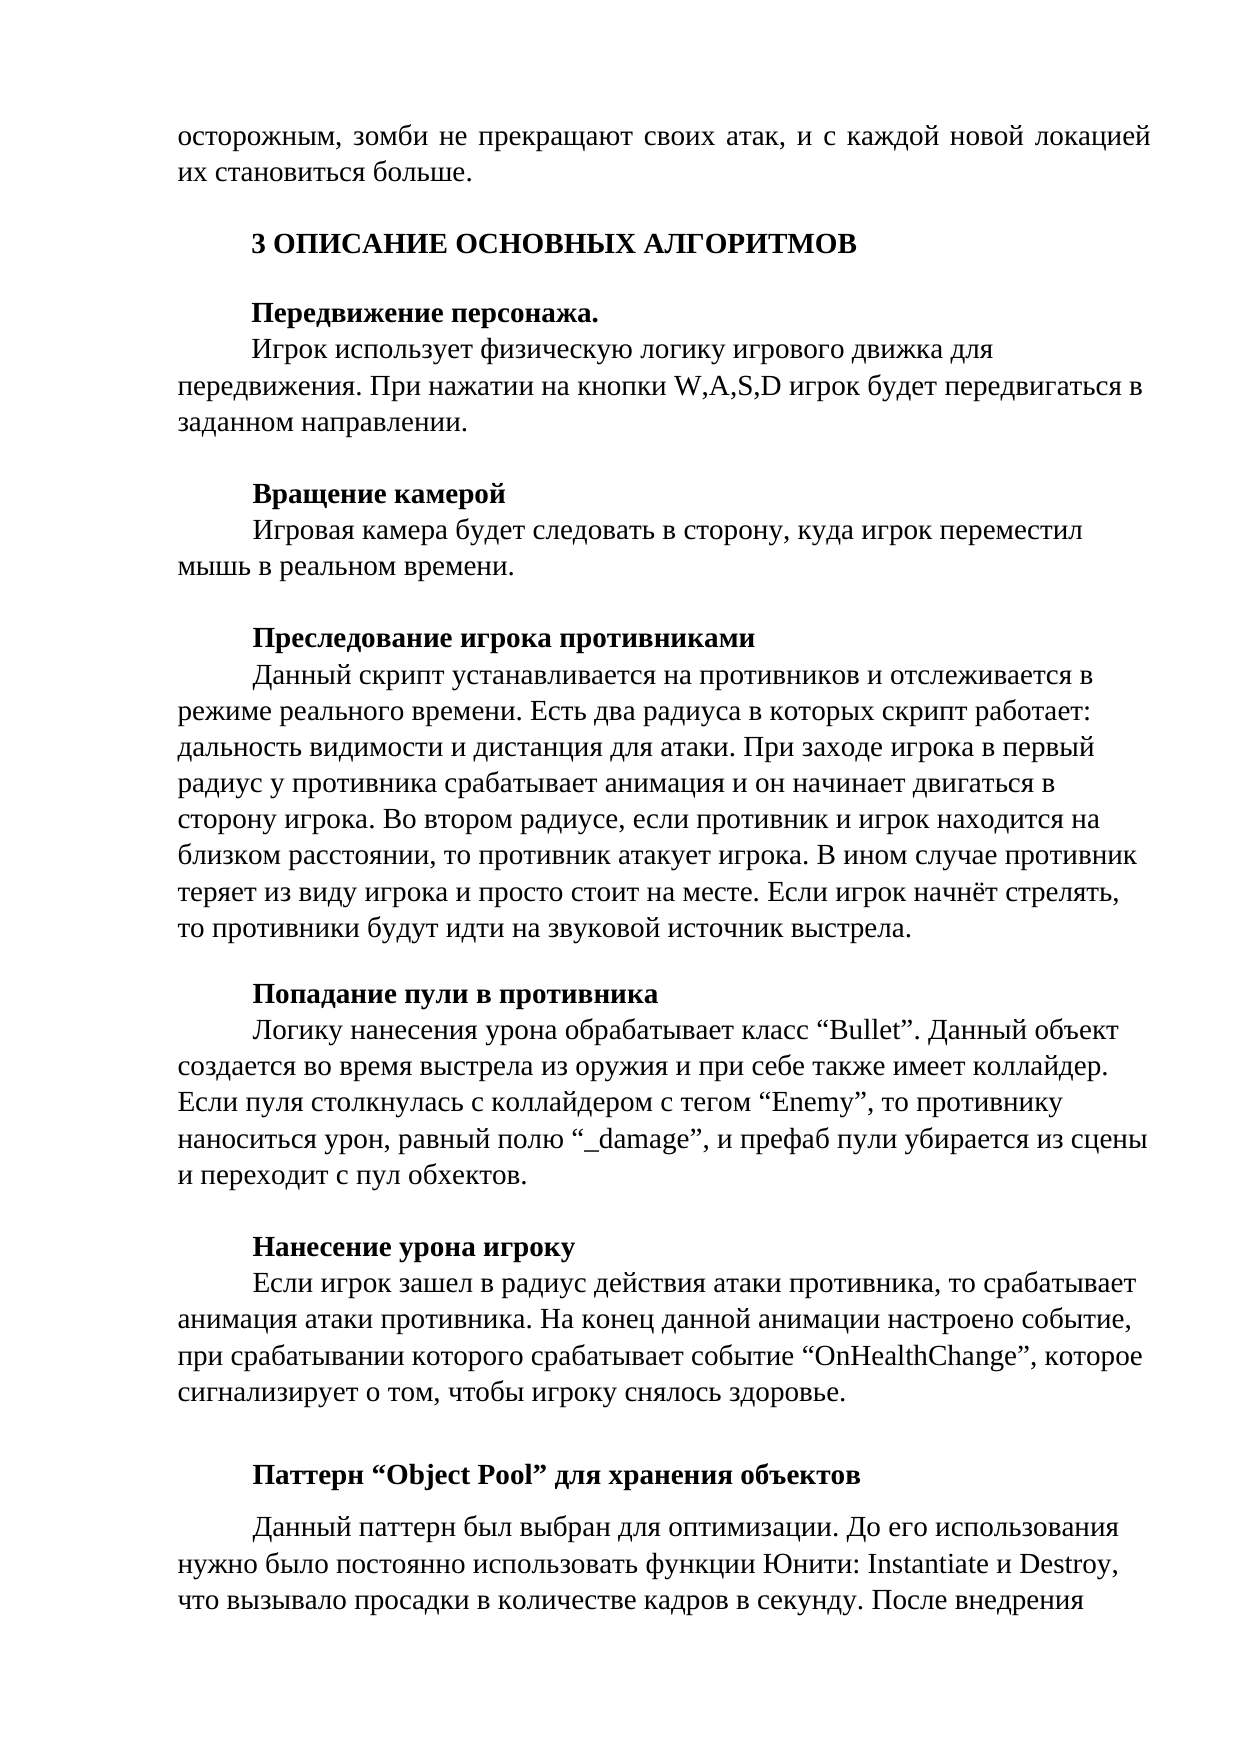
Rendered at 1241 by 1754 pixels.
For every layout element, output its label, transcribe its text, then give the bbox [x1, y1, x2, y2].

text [177, 118, 1152, 188]
text Данный скрипт устанавливается на противников и отслеживается в режиме реального времени. Есть два радиуса в которых скрипт работает: дальность видимости и дистанция для атаки. При заходе игрока в первый радиус у противника срабатывает анимация и он начинает двигаться в сторону игрока. Во втором радиусе, если противник и игрок находится на близком расстоянии, то противник атакует игрока. В ином случае противник теряет из виду игрока и просто стоит на месте. Если игрок начнёт стрелять, то противники будут идти на звуковой источник выстрела. [177, 657, 1152, 943]
text Вращение камерой [177, 476, 1152, 509]
text Попадание пули в противника [177, 976, 1152, 1010]
text Передвижение персонажа. [177, 295, 1152, 329]
text Паттерн “Object Pool” для хранения объектов [177, 1457, 1152, 1490]
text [177, 1509, 1152, 1615]
text Логику нанесения урона обрабатывает класс “Bullet”. Данный объект создается во время выстрела из оружия и при себе также имеет коллайдер. Если пуля столкнулась с коллайдером с тегом “Enemy”, то противнику наноситься урон, равный полю “_damage”, и префаб пули убирается из сцены и переходит с пул обхектов. [177, 1012, 1152, 1190]
text Преследование игрока противниками [177, 621, 1152, 654]
subtitle 3 ОПИСАНИЕ ОСНОВНЫХ АЛГОРИТМОВ [251, 227, 1152, 260]
text Если игрок зашел в радиус действия атаки противника, то срабатывает анимация атаки противника. На конец данной анимации настроено событие, при срабатывании которого срабатывает событие “OnHealthChange”, которое сигнализирует о том, чтобы игроку снялось здоровье. [177, 1265, 1152, 1407]
text Игровая камера будет следовать в сторону, куда игрок переместил мышь в реальном времени. [177, 512, 1152, 582]
text Нанесение урона игроку [177, 1229, 1152, 1263]
text Игрок использует физическую логику игрового движка для передвижения. При нажатии на кнопки W,A,S,D игрок будет передвигаться в заданном направлении. [177, 331, 1152, 437]
